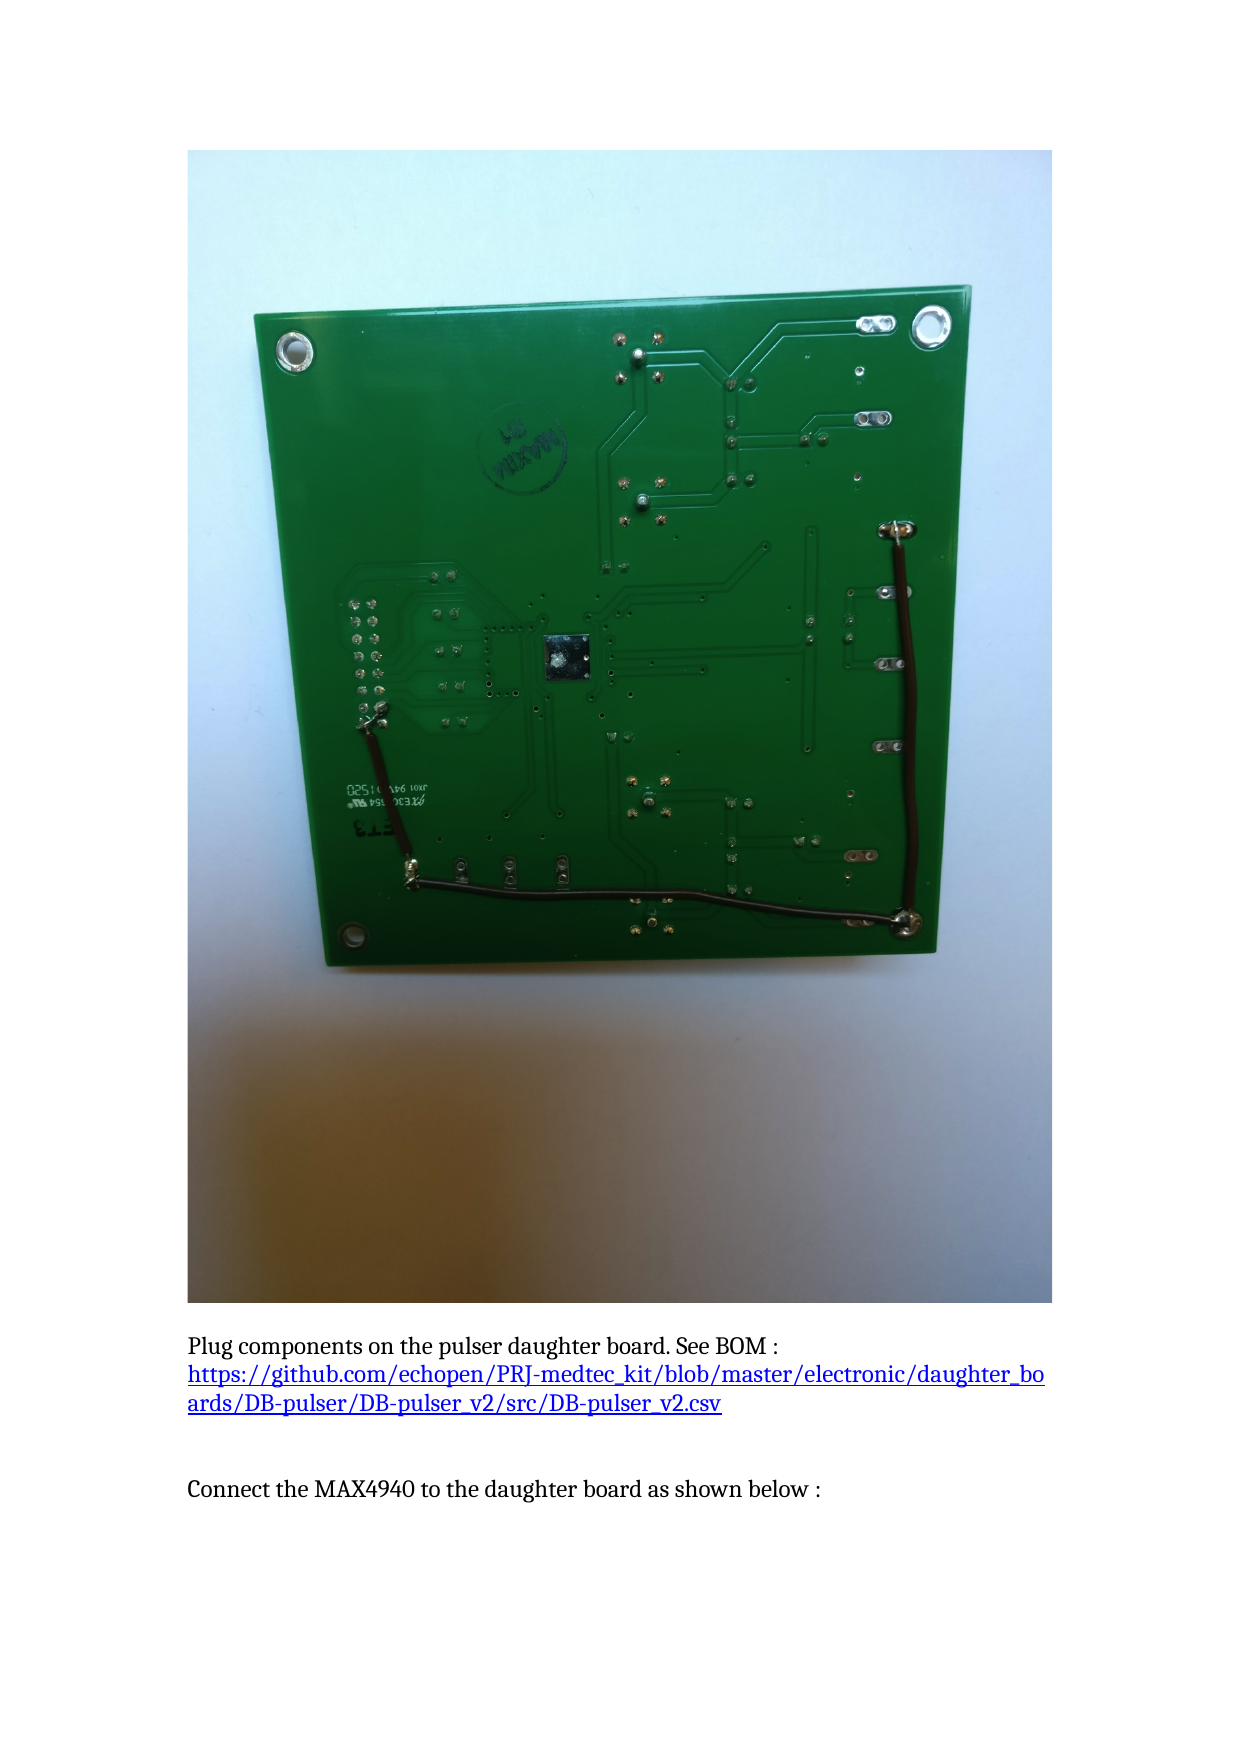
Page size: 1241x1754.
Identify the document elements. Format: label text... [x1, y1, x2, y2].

text Plug components on the pulser daughter board. See BOM : https://github.com/echopen/PRJ-medtec_kit/blob/master/electronic/daughter_boards/DB-pulser/DB-pulser_v2/src/DB-pulser_v2.csv [187, 1332, 1053, 1418]
list Connect the MAX4940 to the daughter board as shown below : [187, 1475, 1053, 1504]
picture [187, 150, 1053, 1303]
